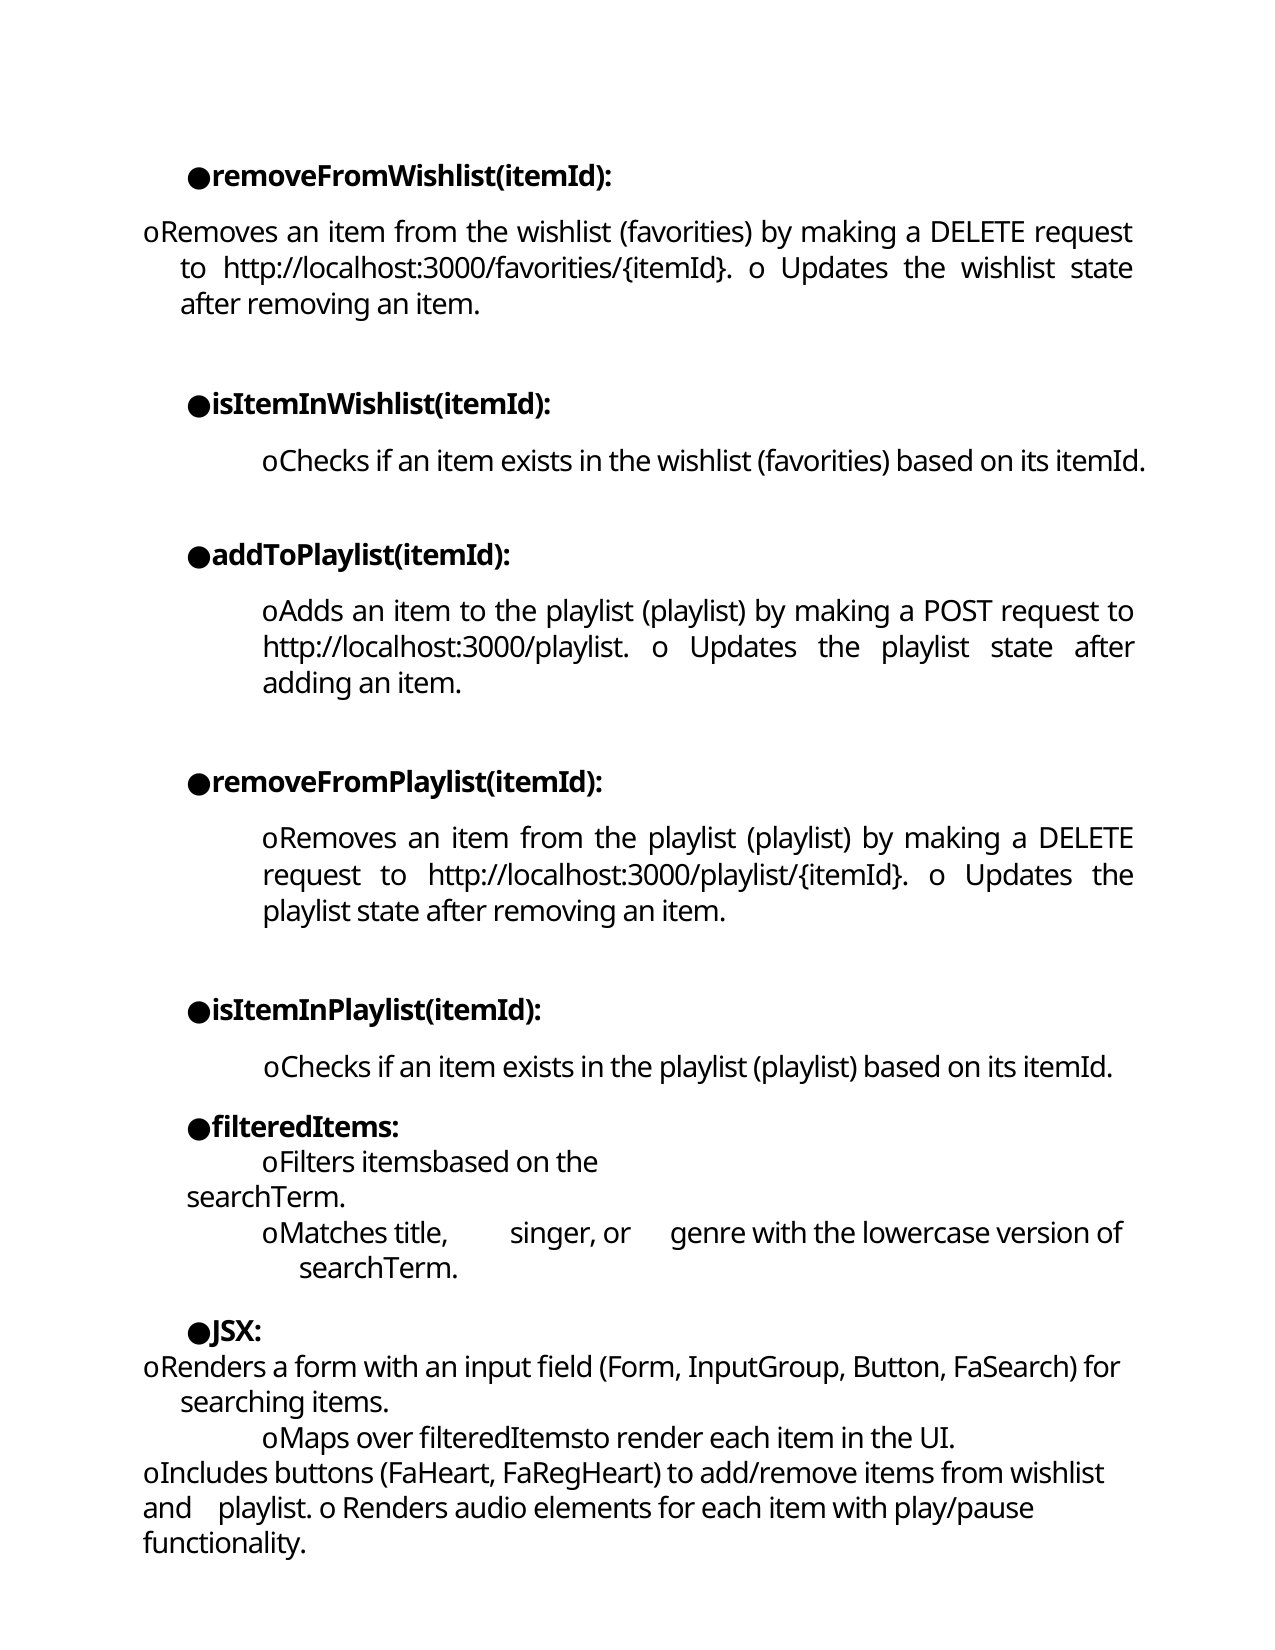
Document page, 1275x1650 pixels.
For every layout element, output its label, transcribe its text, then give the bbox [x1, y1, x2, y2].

text oRemoves an item from the wishlist (favorities) by making a DELETE request to http://localhost:3000/favorities/{itemId}. o Updates the wishlist state after removing an item. [142, 213, 1134, 322]
text ●isItemInWishlist(itemId): [186, 382, 1152, 422]
text oMatches title, singer, or genre with the lowercase version of searchTerm. [261, 1215, 1152, 1285]
text ●isItemInPlaylist(itemId): [186, 988, 1152, 1029]
text oChecks if an item exists in the playlist (playlist) based on its itemId. [263, 1046, 1152, 1086]
text oAdds an item to the playlist (playlist) by making a POST request to http://localhost:3000/playlist. o Updates the playlist state after adding an item. [261, 592, 1135, 701]
text ●filteredItems: oFilters itemsbased on the searchTerm. [186, 1110, 747, 1215]
text ●addToPlaylist(itemId): [186, 533, 1152, 574]
text ●JSX: [186, 1311, 1152, 1349]
text oChecks if an item exists in the wishlist (favorities) based on its itemId. [261, 440, 1152, 479]
text oIncludes buttons (FaHeart, FaRegHeart) to add/remove items from wishlist and playlist. o Renders audio elements for each item with play/pause functionality. [142, 1455, 1122, 1560]
text oMaps over filteredItemsto render each item in the UI. [261, 1419, 1152, 1455]
text oRenders a form with an input field (Form, InputGroup, Button, FaSearch) for searching items. [142, 1349, 1137, 1419]
text ●removeFromWishlist(itemId): [186, 154, 1152, 194]
text oRemoves an item from the playlist (playlist) by making a DELETE request to http://localhost:3000/playlist/{itemId}. o Updates the playlist state after removing an item. [261, 820, 1135, 928]
text ●removeFromPlaylist(itemId): [186, 760, 1152, 801]
